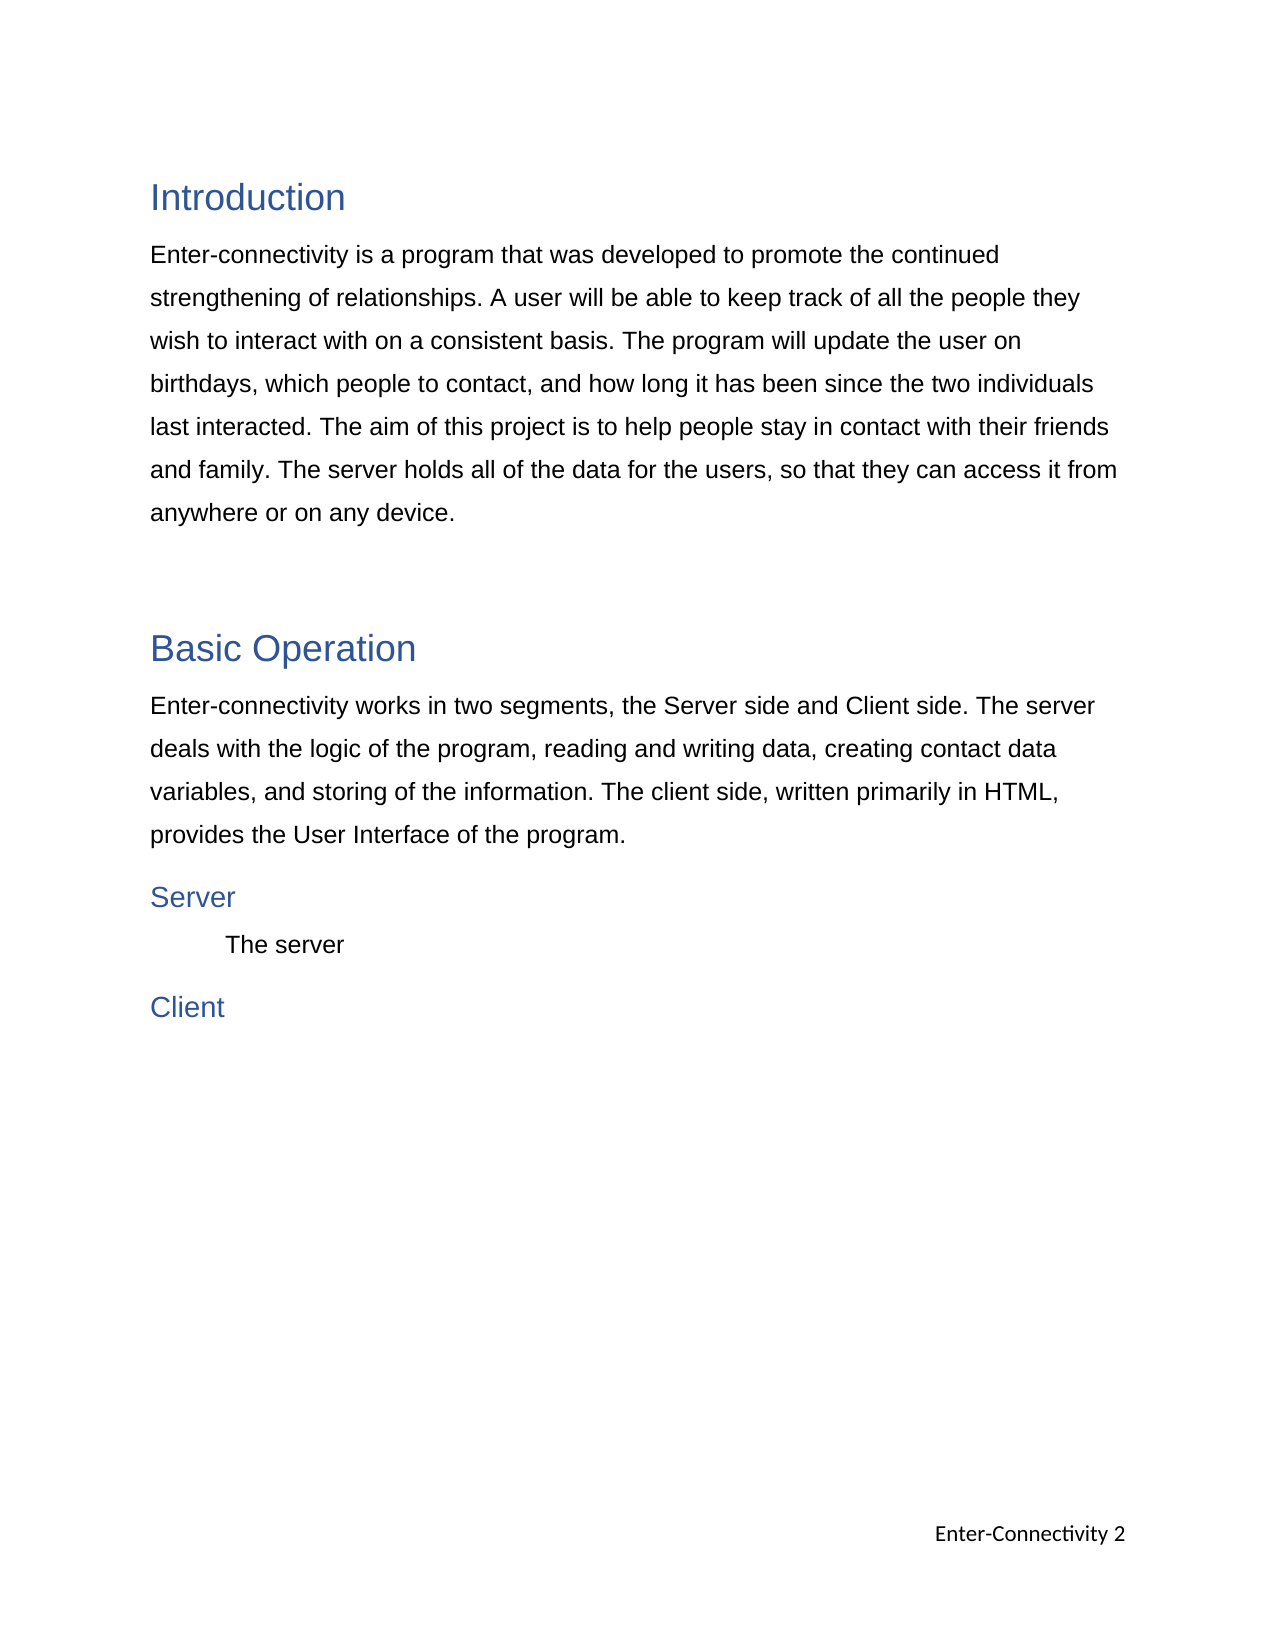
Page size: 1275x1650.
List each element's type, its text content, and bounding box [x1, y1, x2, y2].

text Enter-connectivity is a program that was developed to promote the continued strengthening of relationships. A user will be able to keep track of all the people they wish to interact with on a consistent basis. The program will update the user on birthdays, which people to contact, and how long it has been since the two individuals last interacted. The aim of this project is to help people stay in contact with their friends and family. The server holds all of the data for the users, so that they can access it from anywhere or on any device. [150, 240, 1125, 527]
subtitle Server [150, 880, 1125, 914]
subtitle Basic Operation [150, 626, 1125, 669]
text Enter-connectivity works in two segments, the Server side and Client side. The server deals with the logic of the program, reading and writing data, creating contact data variables, and storing of the information. The client side, written primarily in HTML, provides the User Interface of the program. [150, 691, 1125, 849]
subtitle Introduction [150, 175, 1125, 218]
subtitle Client [150, 990, 1125, 1024]
text The server [150, 931, 1125, 959]
